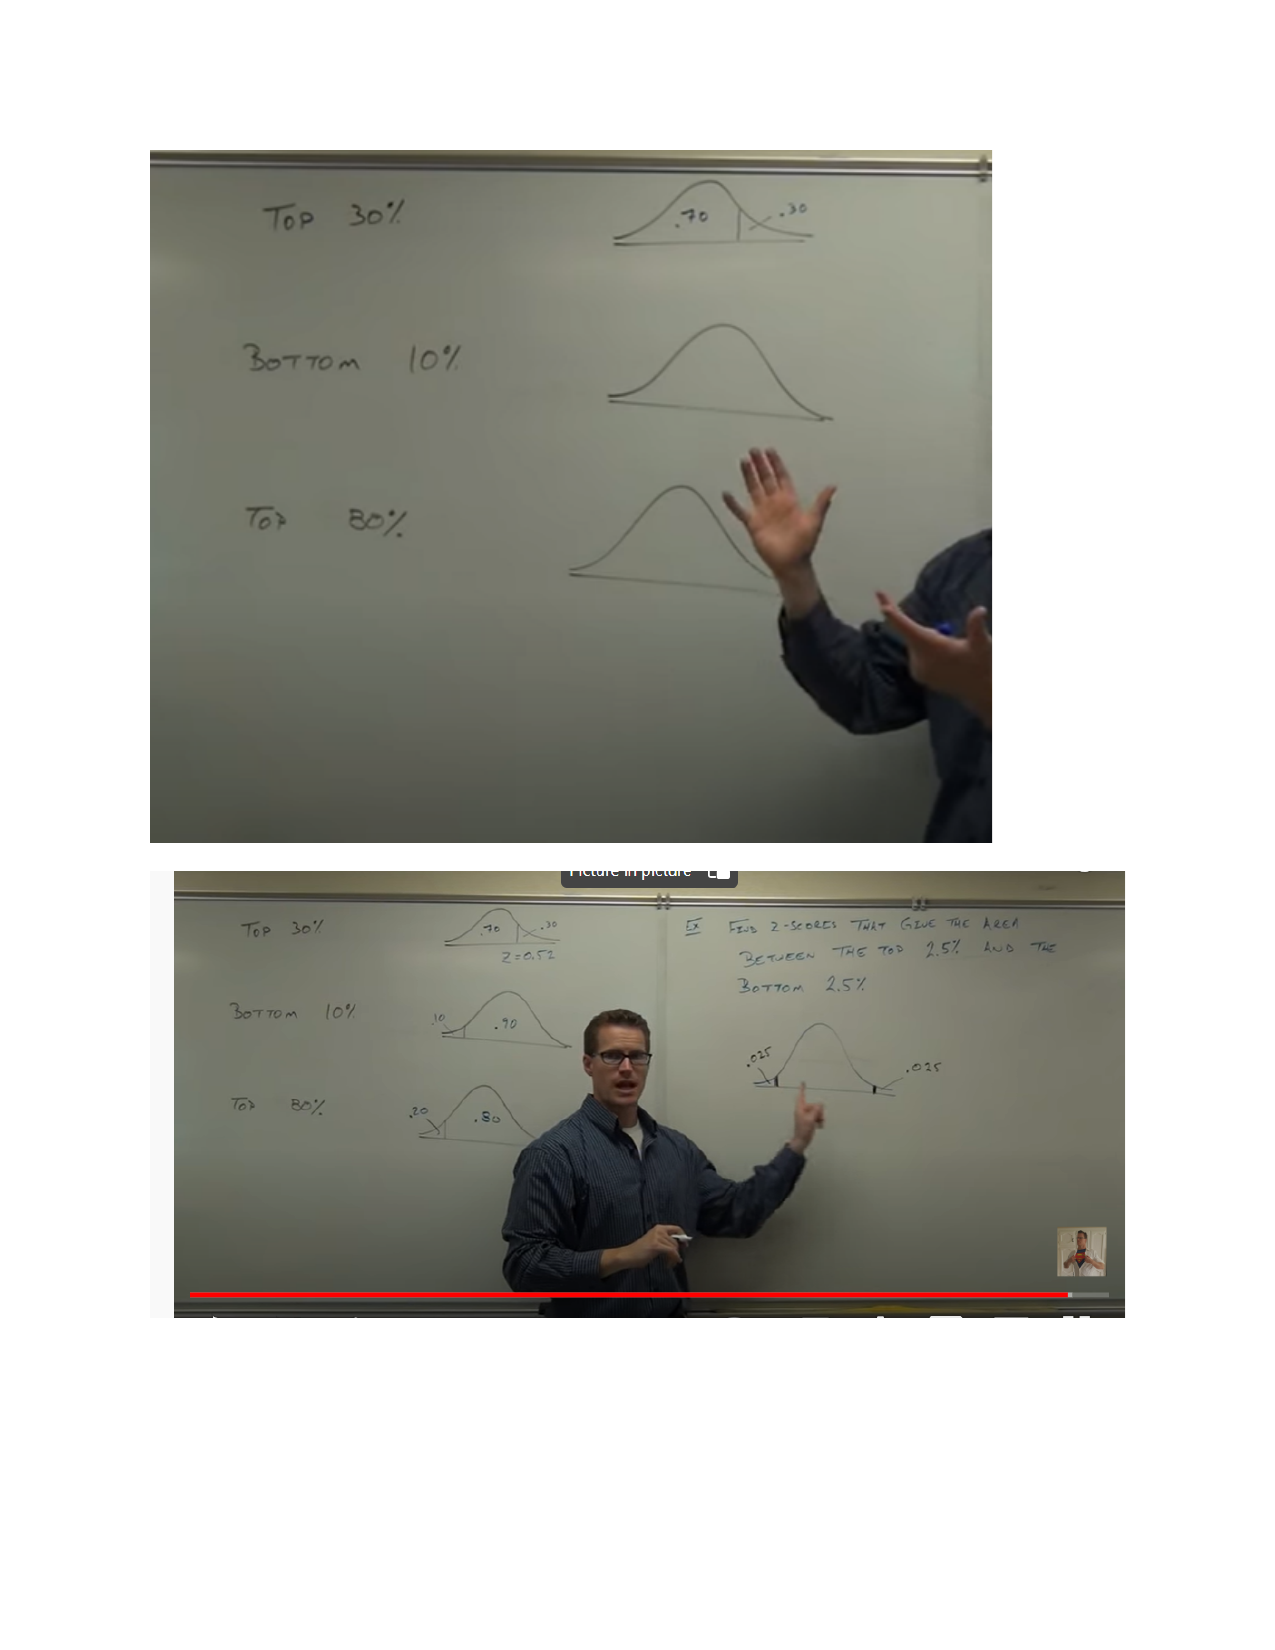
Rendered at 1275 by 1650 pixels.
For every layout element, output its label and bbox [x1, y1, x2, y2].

picture [150, 150, 993, 843]
picture [150, 871, 1125, 1318]
